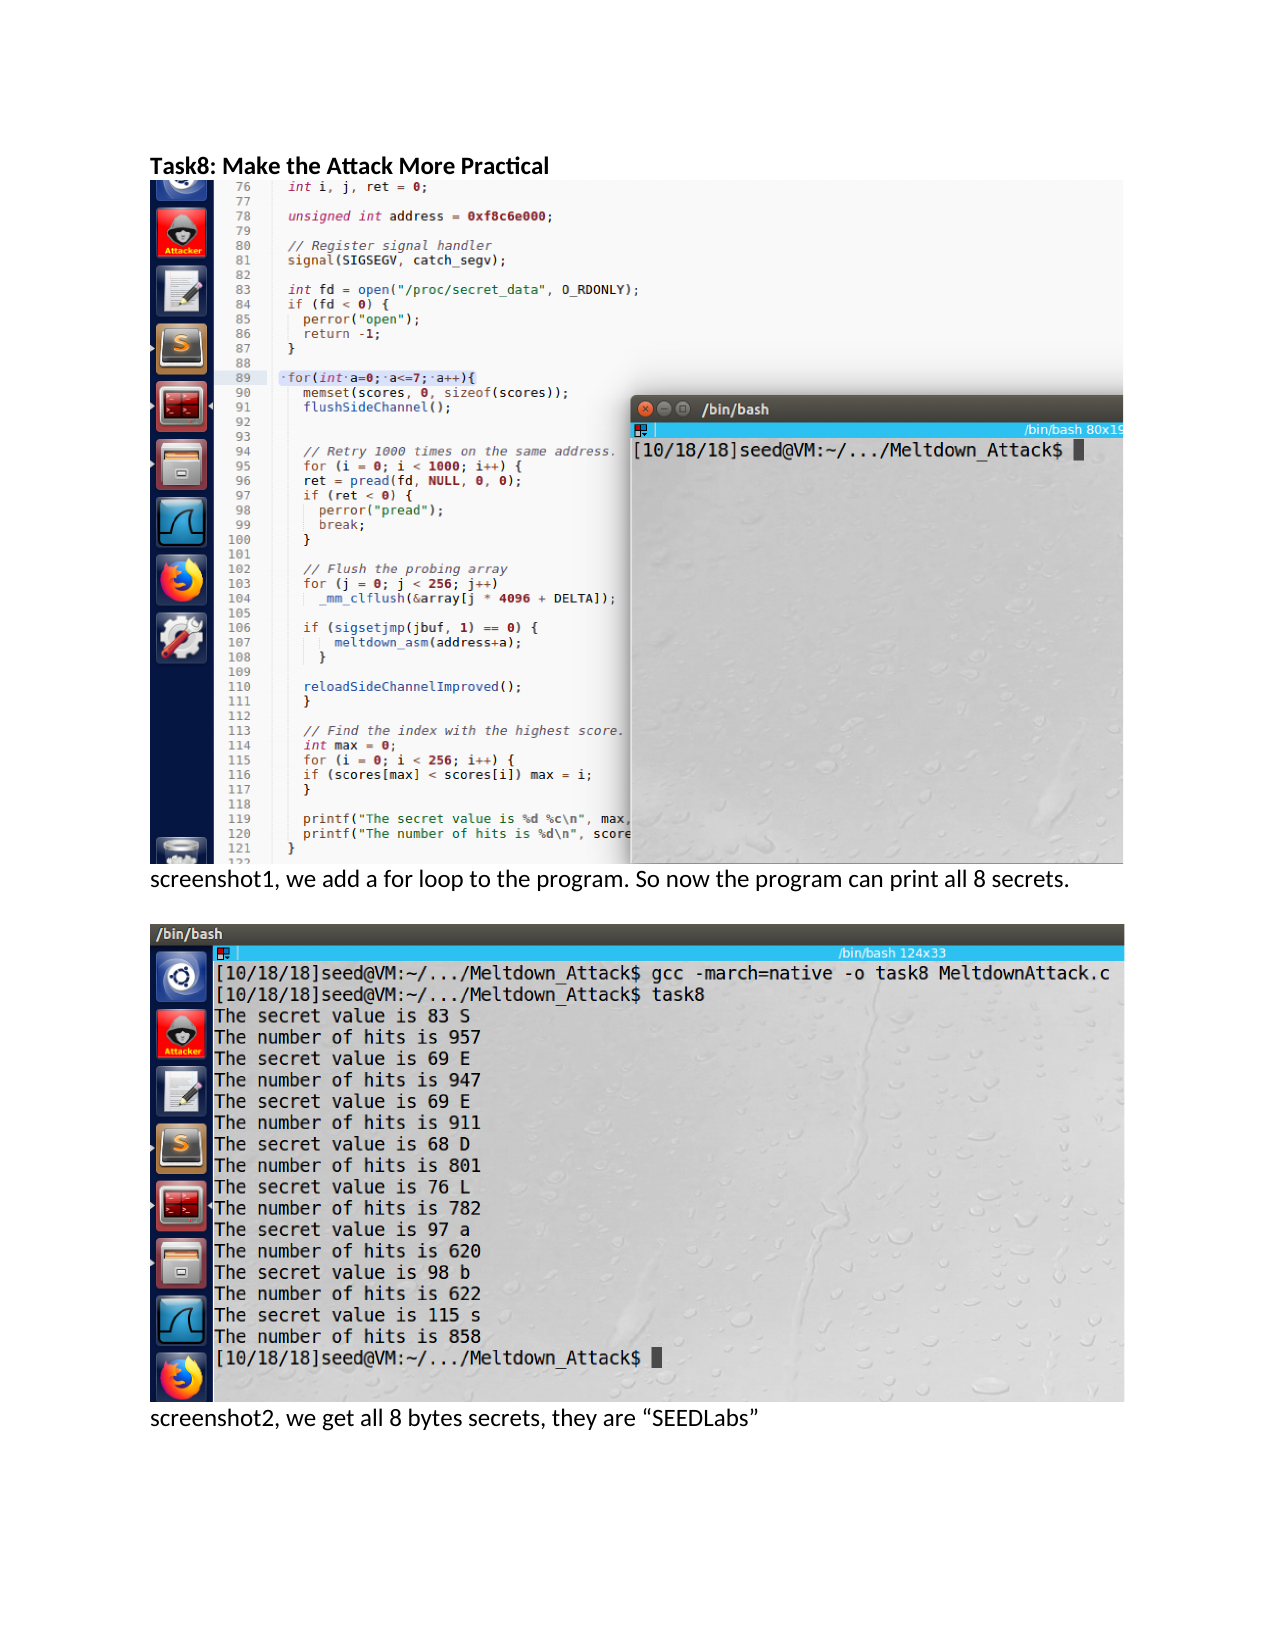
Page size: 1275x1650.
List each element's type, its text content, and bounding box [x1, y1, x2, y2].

picture [150, 924, 1125, 1402]
picture [150, 180, 1124, 864]
text screenshot1, we add a for loop to the program. So now the program can print all 8 secrets. [150, 863, 1125, 894]
text Task8: Make the Attack More Practical [150, 150, 1125, 181]
text screenshot2, we get all 8 bytes secrets, they are “SEEDLabs” [150, 1402, 1125, 1432]
